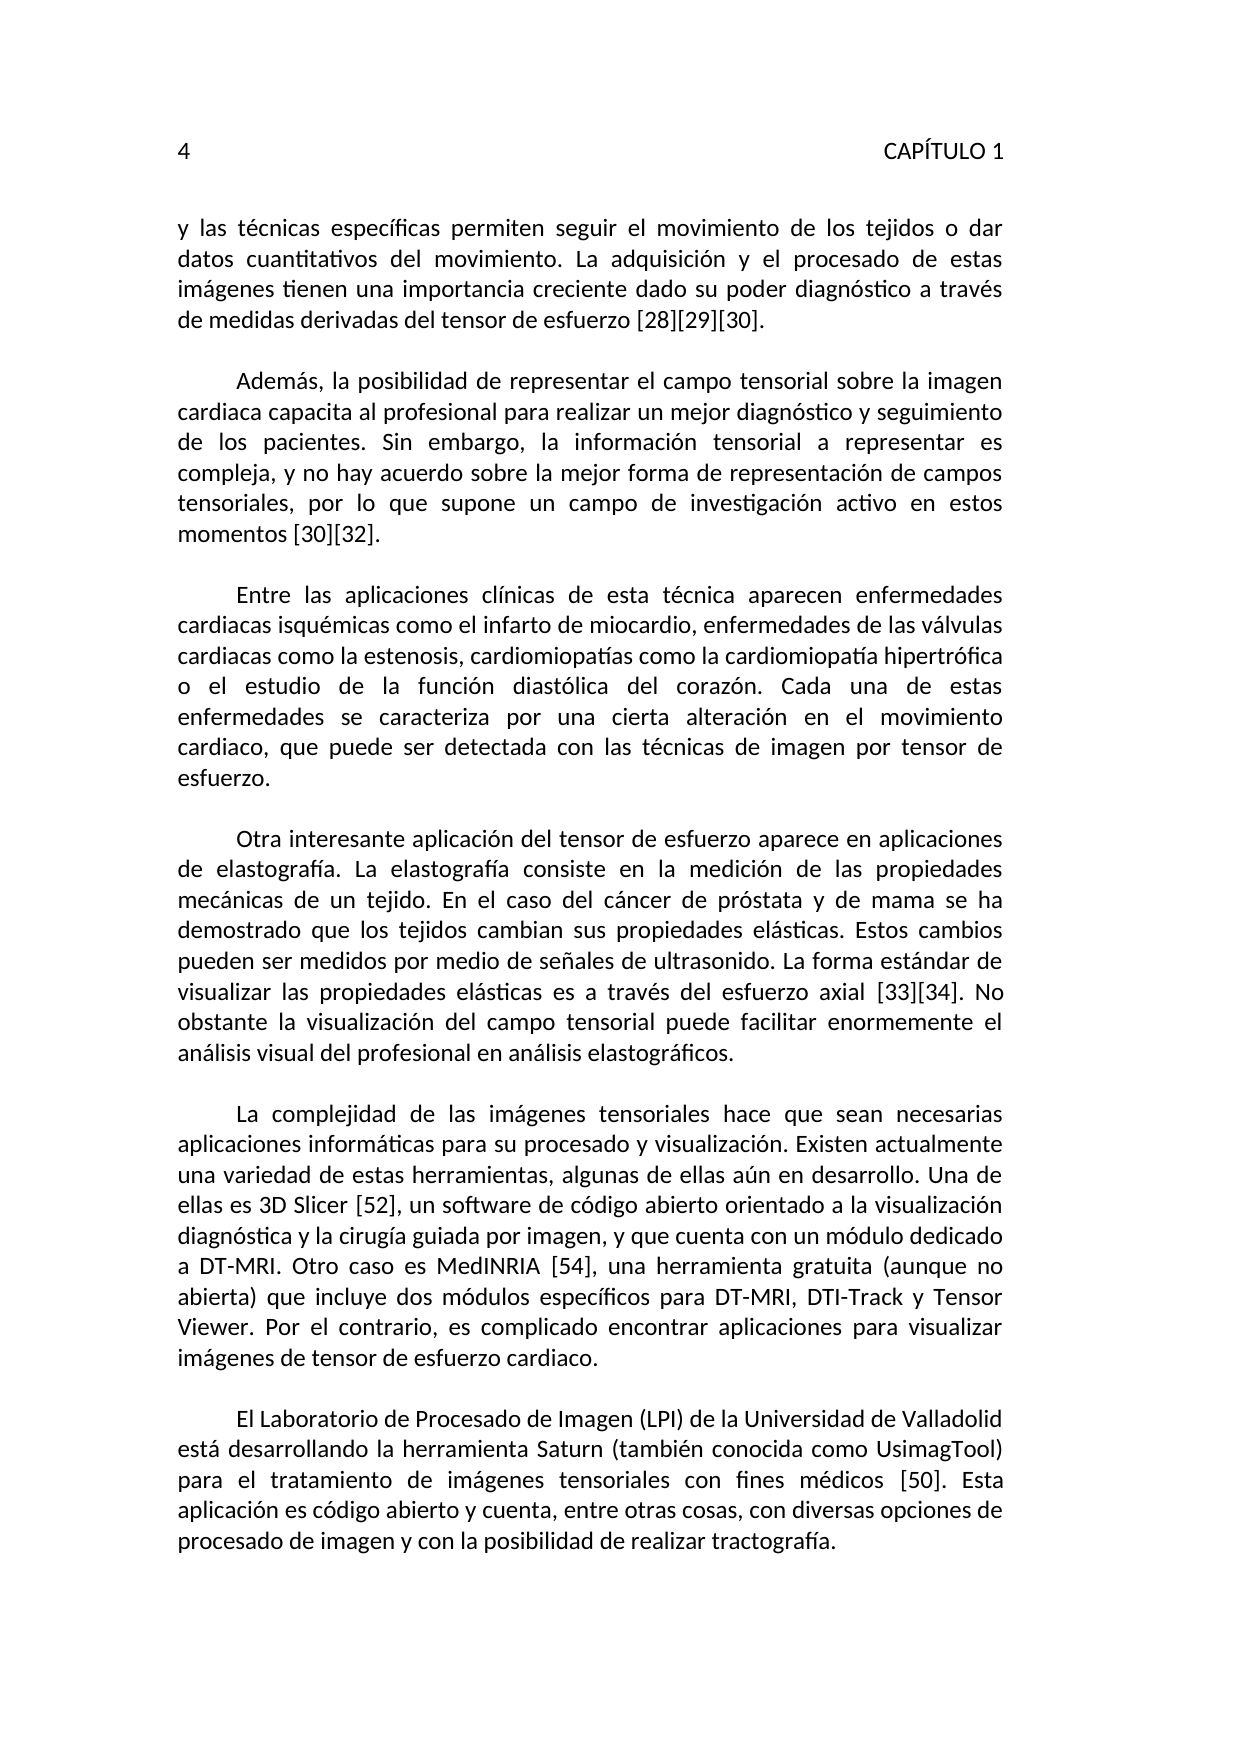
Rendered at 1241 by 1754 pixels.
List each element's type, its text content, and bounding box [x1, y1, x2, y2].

text Además, la posibilidad de representar el campo tensorial sobre la imagen cardiaca capacita al profesional para realizar un mejor diagnóstico y seguimiento de los pacientes. Sin embargo, la información tensorial a representar es compleja, y no hay acuerdo sobre la mejor forma de representación de campos tensoriales, por lo que supone un campo de investigación activo en estos momentos [30][32]. [177, 365, 1004, 548]
text Entre las aplicaciones clínicas de esta técnica aparecen enfermedades cardiacas isquémicas como el infarto de miocardio, enfermedades de las válvulas cardiacas como la estenosis, cardiomiopatías como la cardiomiopatía hipertrófica o el estudio de la función diastólica del corazón. Cada una de estas enfermedades se caracteriza por una cierta alteración en el movimiento cardiaco, que puede ser detectada con las técnicas de imagen por tensor de esfuerzo. [177, 579, 1004, 792]
text El Laboratorio de Procesado de Imagen (LPI) de la Universidad de Valladolid está desarrollando la herramienta Saturn (también conocida como UsimagTool) para el tratamiento de imágenes tensoriales con fines médicos [50]. Esta aplicación es código abierto y cuenta, entre otras cosas, con diversas opciones de procesado de imagen y con la posibilidad de realizar tractografía. [177, 1403, 1004, 1556]
text Otra interesante aplicación del tensor de esfuerzo aparece en aplicaciones de elastografía. La elastografía consiste en la medición de las propiedades mecánicas de un tejido. En el caso del cáncer de próstata y de mama se ha demostrado que los tejidos cambian sus propiedades elásticas. Estos cambios pueden ser medidos por medio de señales de ultrasonido. La forma estándar de visualizar las propiedades elásticas es a través del esfuerzo axial [33][34]. No obstante la visualización del campo tensorial puede facilitar enormemente el análisis visual del profesional en análisis elastográficos. [177, 823, 1004, 1067]
text La complejidad de las imágenes tensoriales hace que sean necesarias aplicaciones informáticas para su procesado y visualización. Existen actualmente una variedad de estas herramientas, algunas de ellas aún en desarrollo. Una de ellas es 3D Slicer [52], un software de código abierto orientado a la visualización diagnóstica y la cirugía guiada por imagen, y que cuenta con un módulo dedicado a DT-MRI. Otro caso es MedINRIA [54], una herramienta gratuita (aunque no abierta) que incluye dos módulos específicos para DT-MRI, DTI-Track y Tensor Viewer. Por el contrario, es complicado encontrar aplicaciones para visualizar imágenes de tensor de esfuerzo cardiaco. [177, 1098, 1004, 1372]
